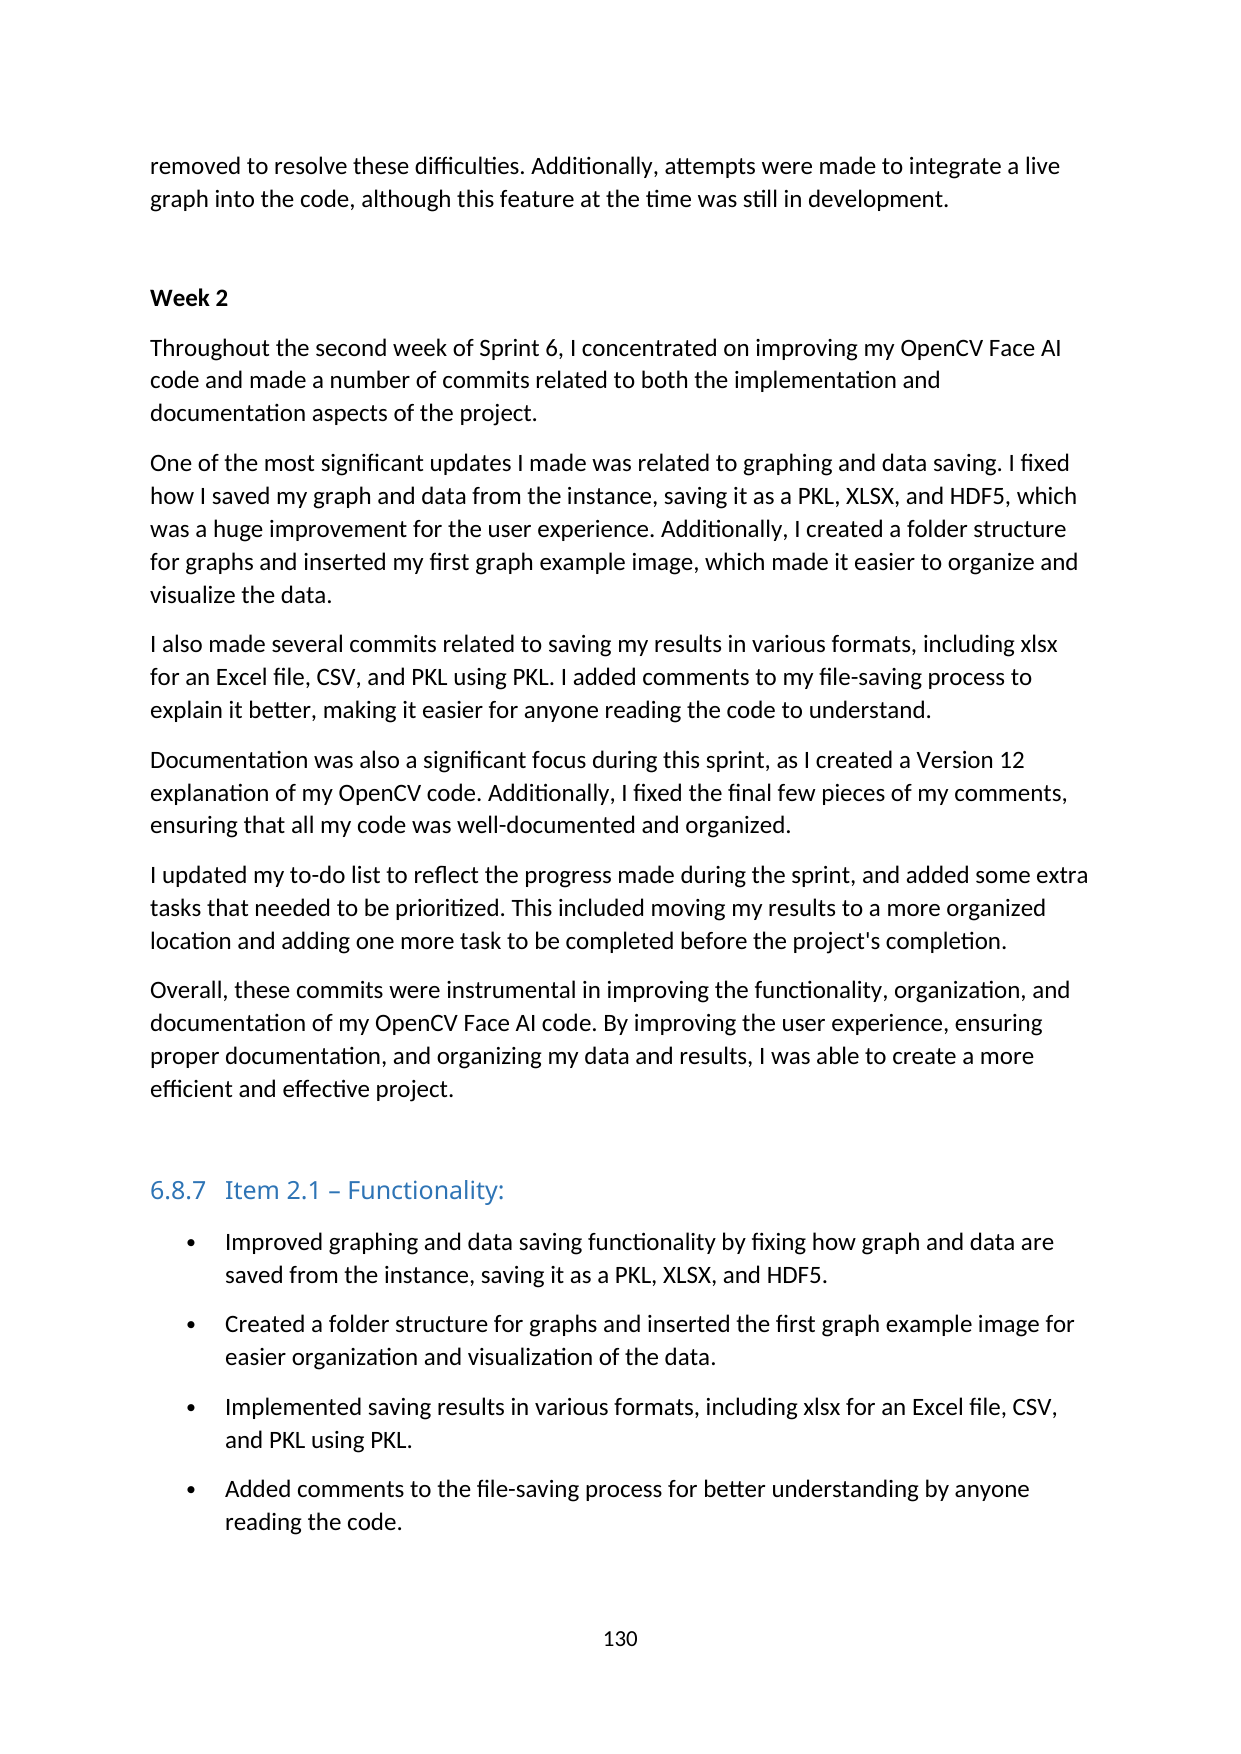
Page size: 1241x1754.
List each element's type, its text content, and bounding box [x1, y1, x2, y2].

list Added comments to the file-saving process for better understanding by anyone reading the code. [187, 1473, 1090, 1537]
subtitle Item 2.1 – Functionality: [150, 1172, 1090, 1207]
list Improved graphing and data saving functionality by fixing how graph and data are saved from the instance, saving it as a PKL, XLSX, and HDF5. [187, 1226, 1090, 1289]
text Week 2 [150, 282, 1090, 313]
text Overall, these commits were instrumental in improving the functionality, organization, and documentation of my OpenCV Face AI code. By improving the user experience, ensuring proper documentation, and organizing my data and results, I was able to create a more efficient and effective project. [150, 974, 1090, 1104]
text Throughout the second week of Sprint 6, I concentrated on improving my OpenCV Face AI code and made a number of commits related to both the implementation and documentation aspects of the project. [150, 332, 1090, 428]
text One of the most significant updates I made was related to graphing and data saving. I fixed how I saved my graph and data from the instance, saving it as a PKL, XLSX, and HDF5, which was a huge improvement for the user experience. Additionally, I created a folder structure for graphs and inserted my first graph example image, which made it easier to organize and visualize the data. [150, 447, 1090, 609]
text I also made several commits related to saving my results in various formats, including xlsx for an Excel file, CSV, and PKL using PKL. I added comments to my file-saving process to explain it better, making it easier for anyone reading the code to understand. [150, 628, 1090, 725]
text Documentation was also a significant focus during this sprint, as I created a Version 12 explanation of my OpenCV code. Additionally, I fixed the final few pieces of my comments, ensuring that all my code was well-documented and organized. [150, 744, 1090, 840]
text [150, 150, 1090, 213]
list Implemented saving results in various formats, including xlsx for an Excel file, CSV, and PKL using PKL. [187, 1391, 1090, 1454]
text I updated my to-do list to reflect the progress made during the sprint, and added some extra tasks that needed to be prioritized. This included moving my results to a more organized location and adding one more task to be completed before the project's completion. [150, 859, 1090, 956]
list Created a folder structure for graphs and inserted the first graph example image for easier organization and visualization of the data. [187, 1308, 1090, 1372]
